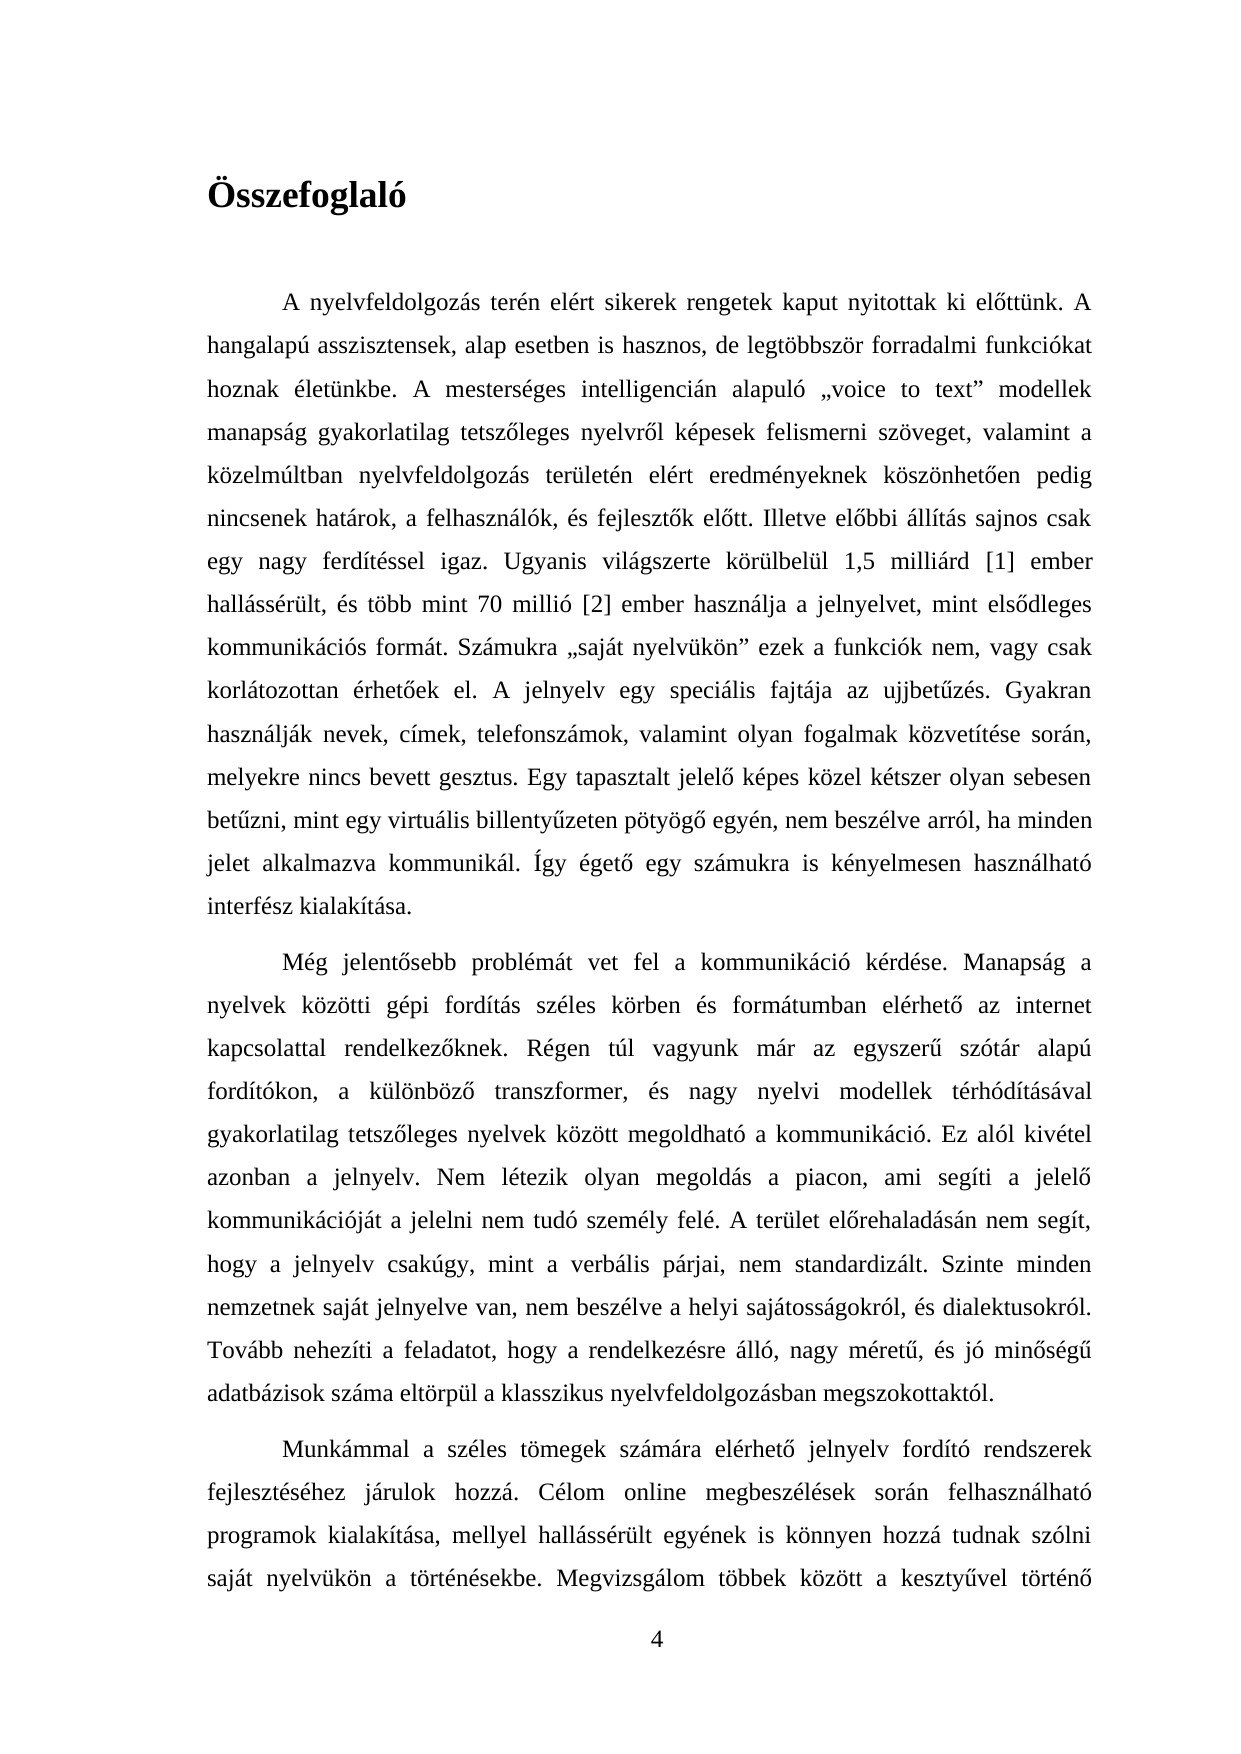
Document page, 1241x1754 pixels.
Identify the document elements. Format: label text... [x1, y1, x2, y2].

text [207, 1434, 1092, 1592]
text Összefoglaló [207, 173, 1092, 216]
text A nyelvfeldolgozás terén elért sikerek rengetek kaput nyitottak ki előttünk. A hangalapú asszisztensek, alap esetben is hasznos, de legtöbbször forradalmi funkciókat hoznak életünkbe. A mesterséges intelligencián alapuló „voice to text” modellek manapság gyakorlatilag tetszőleges nyelvről képesek felismerni szöveget, valamint a közelmúltban nyelvfeldolgozás területén elért eredményeknek köszönhetően pedig nincsenek határok, a felhasználók, és fejlesztők előtt. Illetve előbbi állítás sajnos csak egy nagy ferdítéssel igaz. Ugyanis világszerte körülbelül 1,5 milliárd ember hallássérült, és több mint 70 millió ember használja a jelnyelvet, mint elsődleges kommunikációs formát. Számukra „saját nyelvükön” ezek a funkciók nem, vagy csak korlátozottan érhetőek el. A jelnyelv egy speciális fajtája az ujjbetűzés. Gyakran használják nevek, címek, telefonszámok, valamint olyan fogalmak közvetítése során, melyekre nincs bevett gesztus. Egy tapasztalt jelelő képes közel kétszer olyan sebesen betűzni, mint egy virtuális billentyűzeten pötyögő egyén, nem beszélve arról, ha minden jelet alkalmazva kommunikál. Így égető egy számukra is kényelmesen használható interfész kialakítása. [207, 287, 1092, 920]
text Még jelentősebb problémát vet fel a kommunikáció kérdése. Manapság a nyelvek közötti gépi fordítás széles körben és formátumban elérhető az internet kapcsolattal rendelkezőknek. Régen túl vagyunk már az egyszerű szótár alapú fordítókon, a különböző transzformer, és nagy nyelvi modellek térhódításával gyakorlatilag tetszőleges nyelvek között megoldható a kommunikáció. Ez alól kivétel azonban a jelnyelv. Nem létezik olyan megoldás a piacon, ami segíti a jelelő kommunikációját a jelelni nem tudó személy felé. A terület előrehaladásán nem segít, hogy a jelnyelv csakúgy, mint a verbális párjai, nem standardizált. Szinte minden nemzetnek saját jelnyelve van, nem beszélve a helyi sajátosságokról, és dialektusokról. Tovább nehezíti a feladatot, hogy a rendelkezésre álló, nagy méretű, és jó minőségű adatbázisok száma eltörpül a klasszikus nyelvfeldolgozásban megszokottaktól. [207, 947, 1092, 1407]
